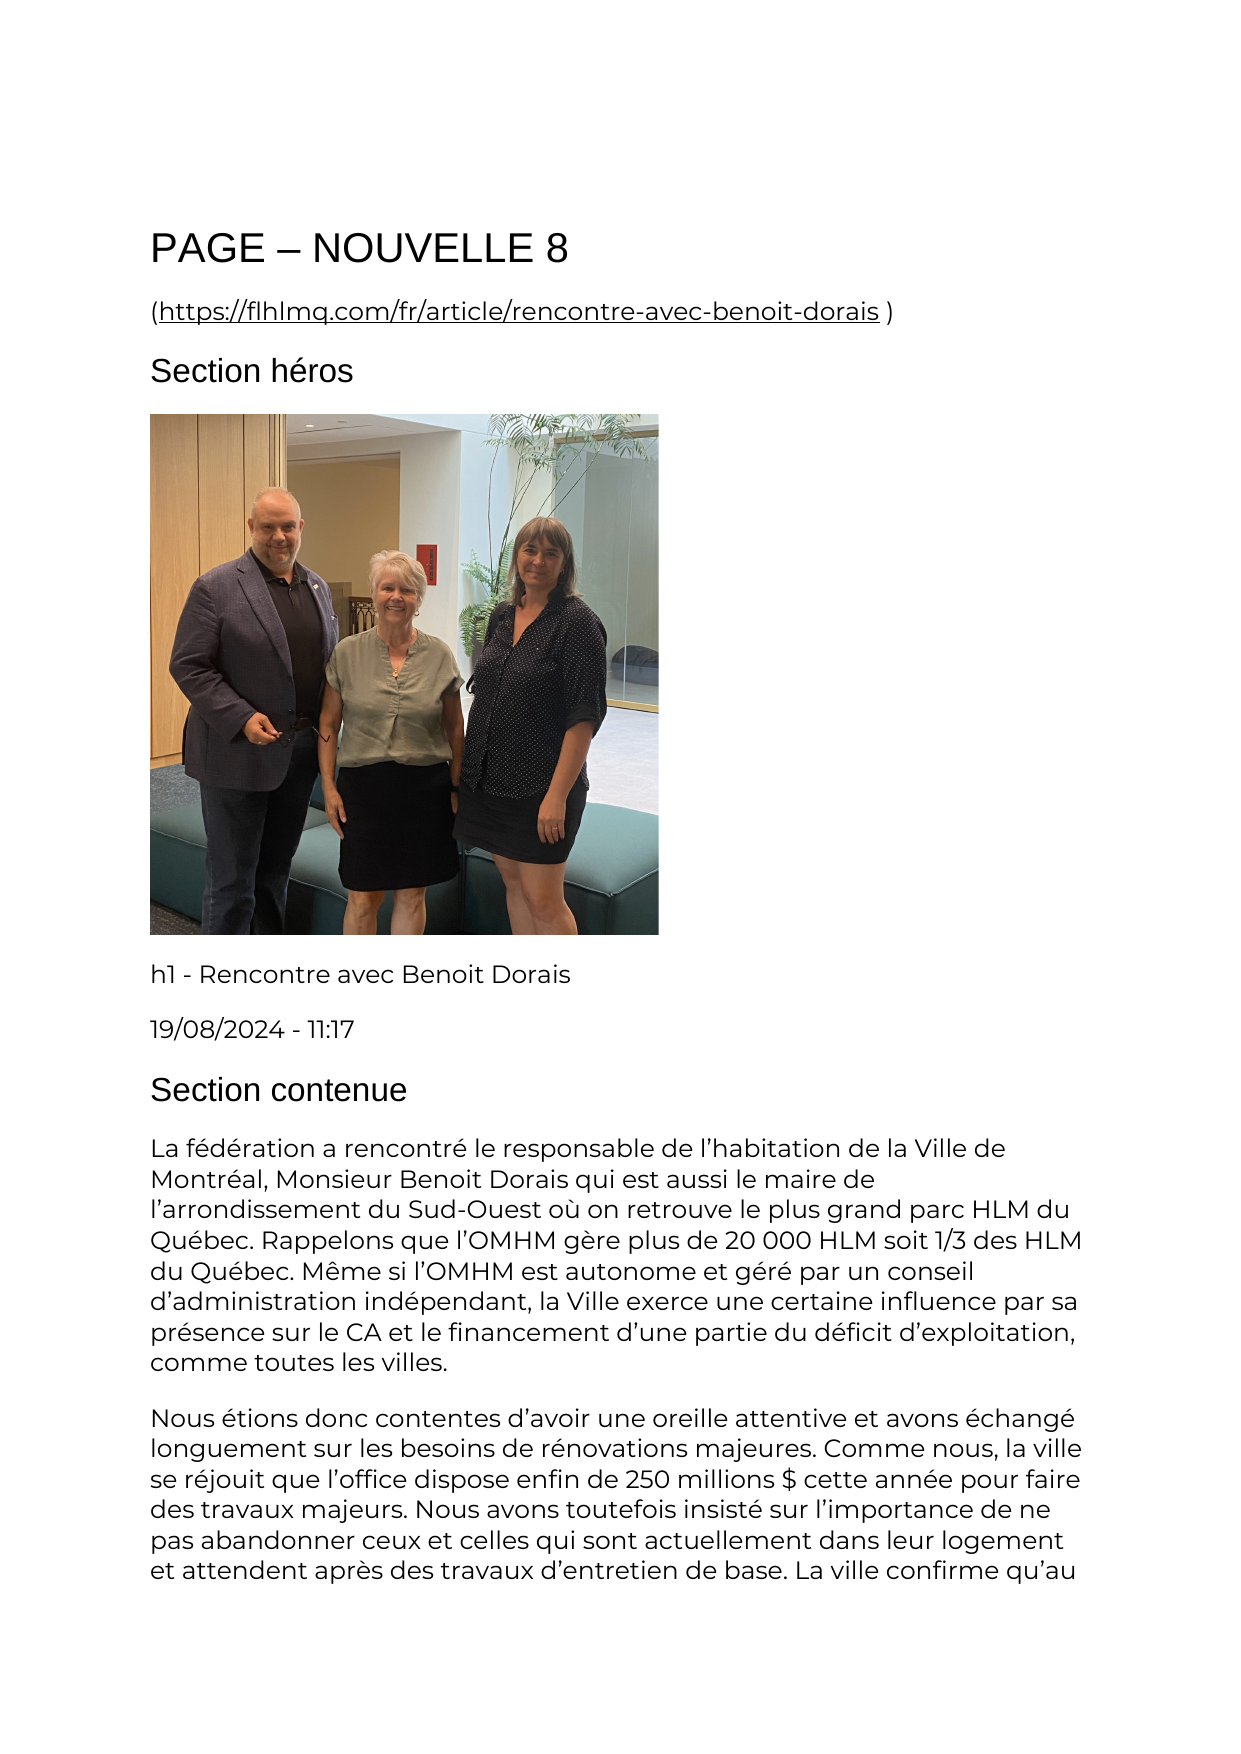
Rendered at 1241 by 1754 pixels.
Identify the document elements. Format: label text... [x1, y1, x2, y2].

subtitle Section héros [150, 351, 1090, 390]
text h1 - Rencontre avec Benoit Dorais [150, 959, 1090, 990]
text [150, 1403, 1090, 1586]
picture [150, 414, 659, 935]
text 19/08/2024 - 11:17 [150, 1015, 1090, 1045]
subtitle PAGE – NOUVELLE 8 [150, 223, 1090, 271]
text (https://flhlmq.com/fr/article/rencontre-avec-benoit-dorais ) [150, 296, 1090, 326]
text La fédération a rencontré le responsable de l’habitation de la Ville de Montréal, Monsieur Benoit Dorais qui est aussi le maire de l’arrondissement du Sud-Ouest où on retrouve le plus grand parc HLM du Québec. Rappelons que l’OMHM gère plus de 20 000 HLM soit 1/3 des HLM du Québec. Même si l’OMHM est autonome et géré par un conseil d’administration indépendant, la Ville exerce une certaine influence par sa présence sur le CA et le financement d’une partie du déficit d’exploitation, comme toutes les villes. [150, 1134, 1090, 1378]
subtitle Section contenue [150, 1070, 1090, 1109]
